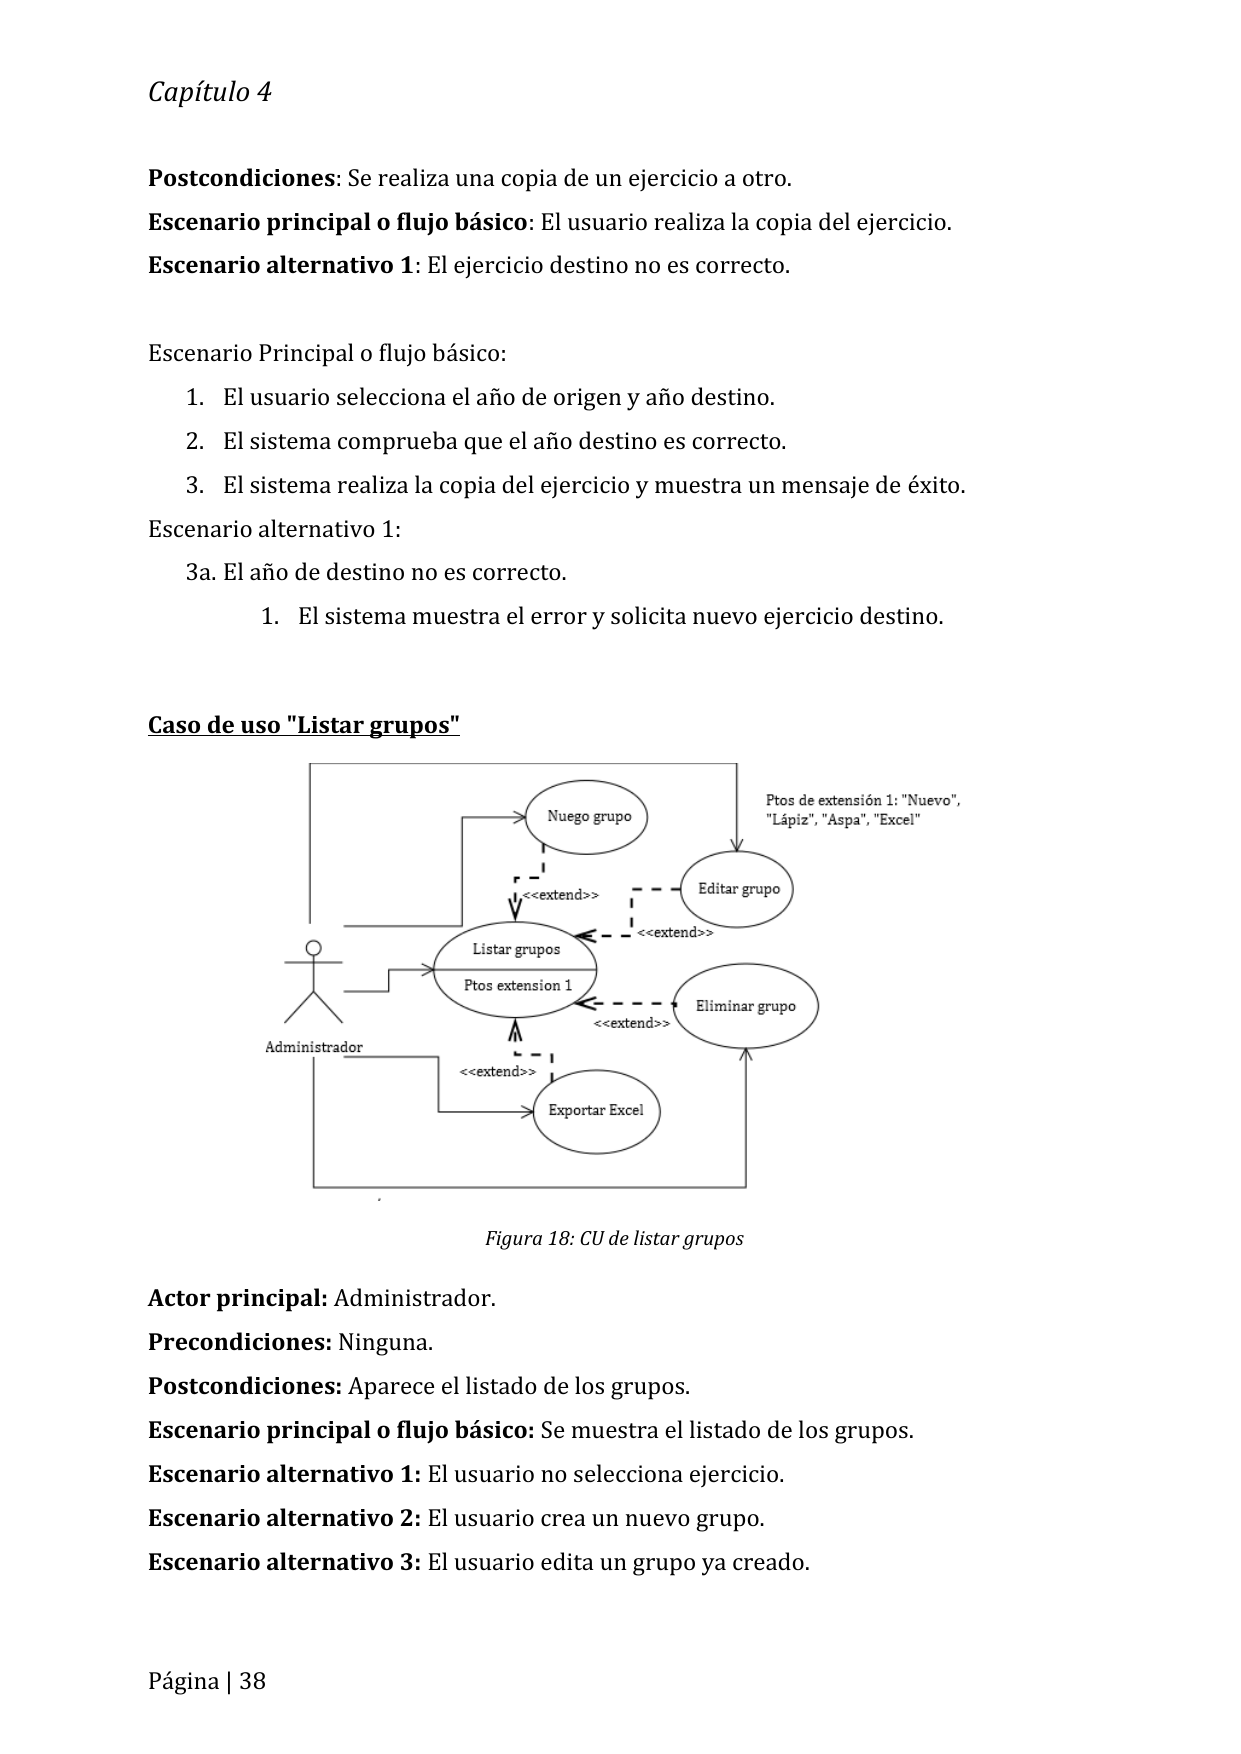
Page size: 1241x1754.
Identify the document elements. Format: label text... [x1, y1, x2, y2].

text Escenario alternativo 1: El ejercicio destino no es correcto. [148, 250, 1081, 279]
text Escenario principal o flujo básico: Se muestra el listado de los grupos. [148, 1415, 1081, 1444]
picture [265, 763, 963, 1201]
text Escenario alternativo 3: El usuario edita un grupo ya creado. [148, 1546, 1081, 1576]
list El año de destino no es correcto. [185, 557, 1081, 586]
text Actor principal: Administrador. [148, 1283, 1081, 1312]
text Postcondiciones: Se realiza una copia de un ejercicio a otro. [148, 162, 1081, 192]
text Escenario Principal o flujo básico: [148, 338, 1081, 367]
text Escenario alternativo 2: El usuario crea un nuevo grupo. [148, 1502, 1081, 1532]
text Precondiciones: Ninguna. [148, 1327, 1081, 1356]
text Escenario alternativo 1: El usuario no selecciona ejercicio. [148, 1458, 1081, 1488]
text Postcondiciones: Aparece el listado de los grupos. [148, 1371, 1081, 1400]
list El sistema comprueba que el año destino es correcto. [185, 426, 1081, 455]
list El sistema muestra el error y solicita nuevo ejercicio destino. [260, 601, 1081, 630]
text Figura 18: CU de listar grupos [148, 1226, 1081, 1250]
text Escenario principal o flujo básico: El usuario realiza la copia del ejercicio. [148, 206, 1081, 236]
text Caso de uso "Listar grupos" [148, 709, 1081, 739]
text Escenario alternativo 1: [148, 513, 1081, 542]
list El usuario selecciona el año de origen y año destino. [185, 382, 1081, 411]
list El sistema realiza la copia del ejercicio y muestra un mensaje de éxito. [185, 469, 1081, 499]
